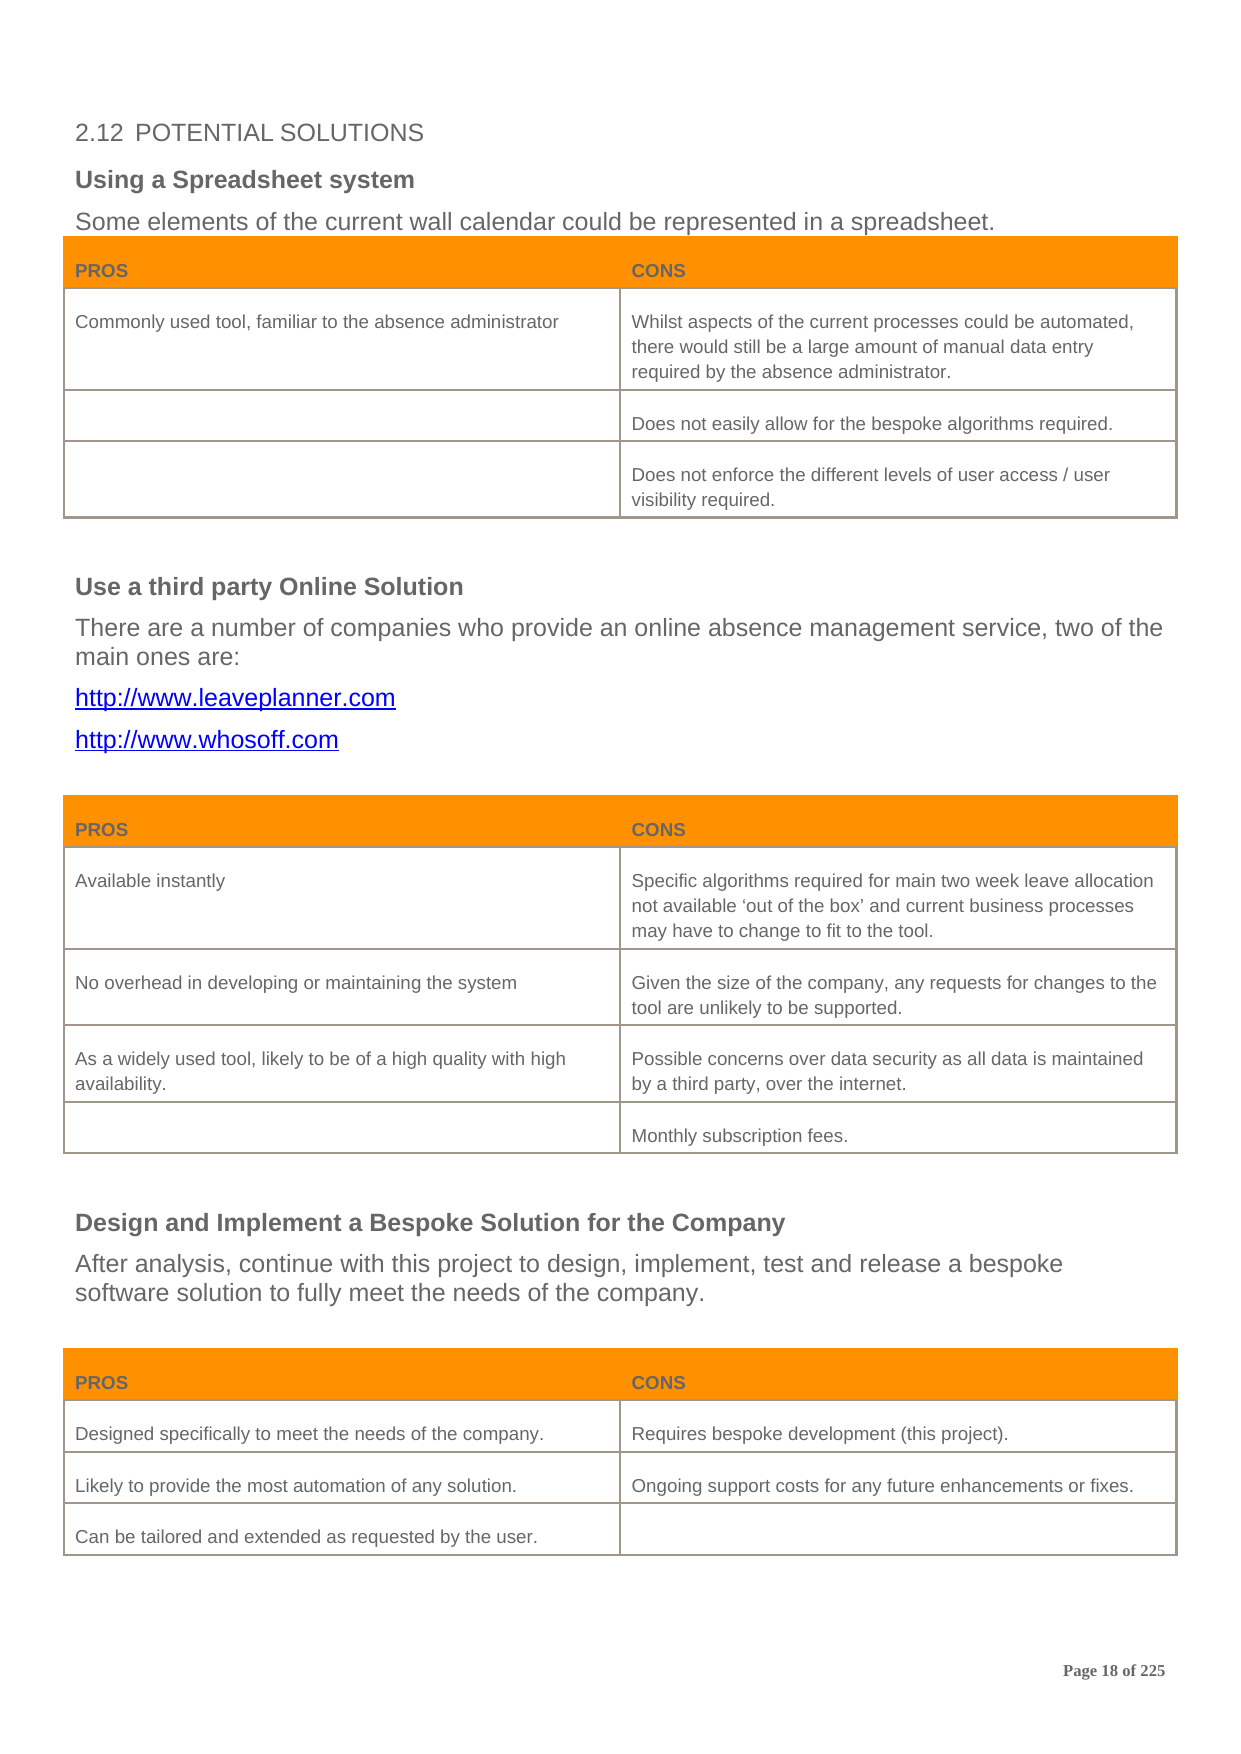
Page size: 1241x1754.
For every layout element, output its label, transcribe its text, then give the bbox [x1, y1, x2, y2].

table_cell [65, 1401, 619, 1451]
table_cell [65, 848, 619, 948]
text Some elements of the current wall calendar could be represented in a spreadsheet. [75, 207, 1165, 236]
text http://www.leaveplanner.com [75, 683, 1165, 712]
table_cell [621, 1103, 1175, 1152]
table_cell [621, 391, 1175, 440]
text There are a number of companies who provide an online absence management service, two of the main ones are: [75, 613, 1165, 671]
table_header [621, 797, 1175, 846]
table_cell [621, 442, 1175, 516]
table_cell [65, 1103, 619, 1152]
text Using a Spreadsheet system [75, 166, 1165, 194]
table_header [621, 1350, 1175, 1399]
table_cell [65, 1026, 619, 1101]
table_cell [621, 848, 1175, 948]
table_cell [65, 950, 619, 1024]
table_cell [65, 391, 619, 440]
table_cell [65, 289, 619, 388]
subtitle potential solutions [75, 118, 1165, 147]
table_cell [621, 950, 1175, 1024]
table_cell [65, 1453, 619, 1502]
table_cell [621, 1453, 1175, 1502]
text Use a third party Online Solution [75, 572, 1165, 601]
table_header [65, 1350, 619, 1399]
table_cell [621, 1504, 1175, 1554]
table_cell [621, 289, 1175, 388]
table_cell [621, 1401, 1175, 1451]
text After analysis, continue with this project to design, implement, test and release a bespoke software solution to fully meet the needs of the company. [75, 1249, 1165, 1307]
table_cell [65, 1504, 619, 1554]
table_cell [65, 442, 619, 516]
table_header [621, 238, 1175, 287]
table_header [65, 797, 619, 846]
text Design and Implement a Bespoke Solution for the Company [75, 1208, 1165, 1237]
text http://www.whosoff.com [75, 725, 1165, 753]
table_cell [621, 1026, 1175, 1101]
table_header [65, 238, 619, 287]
